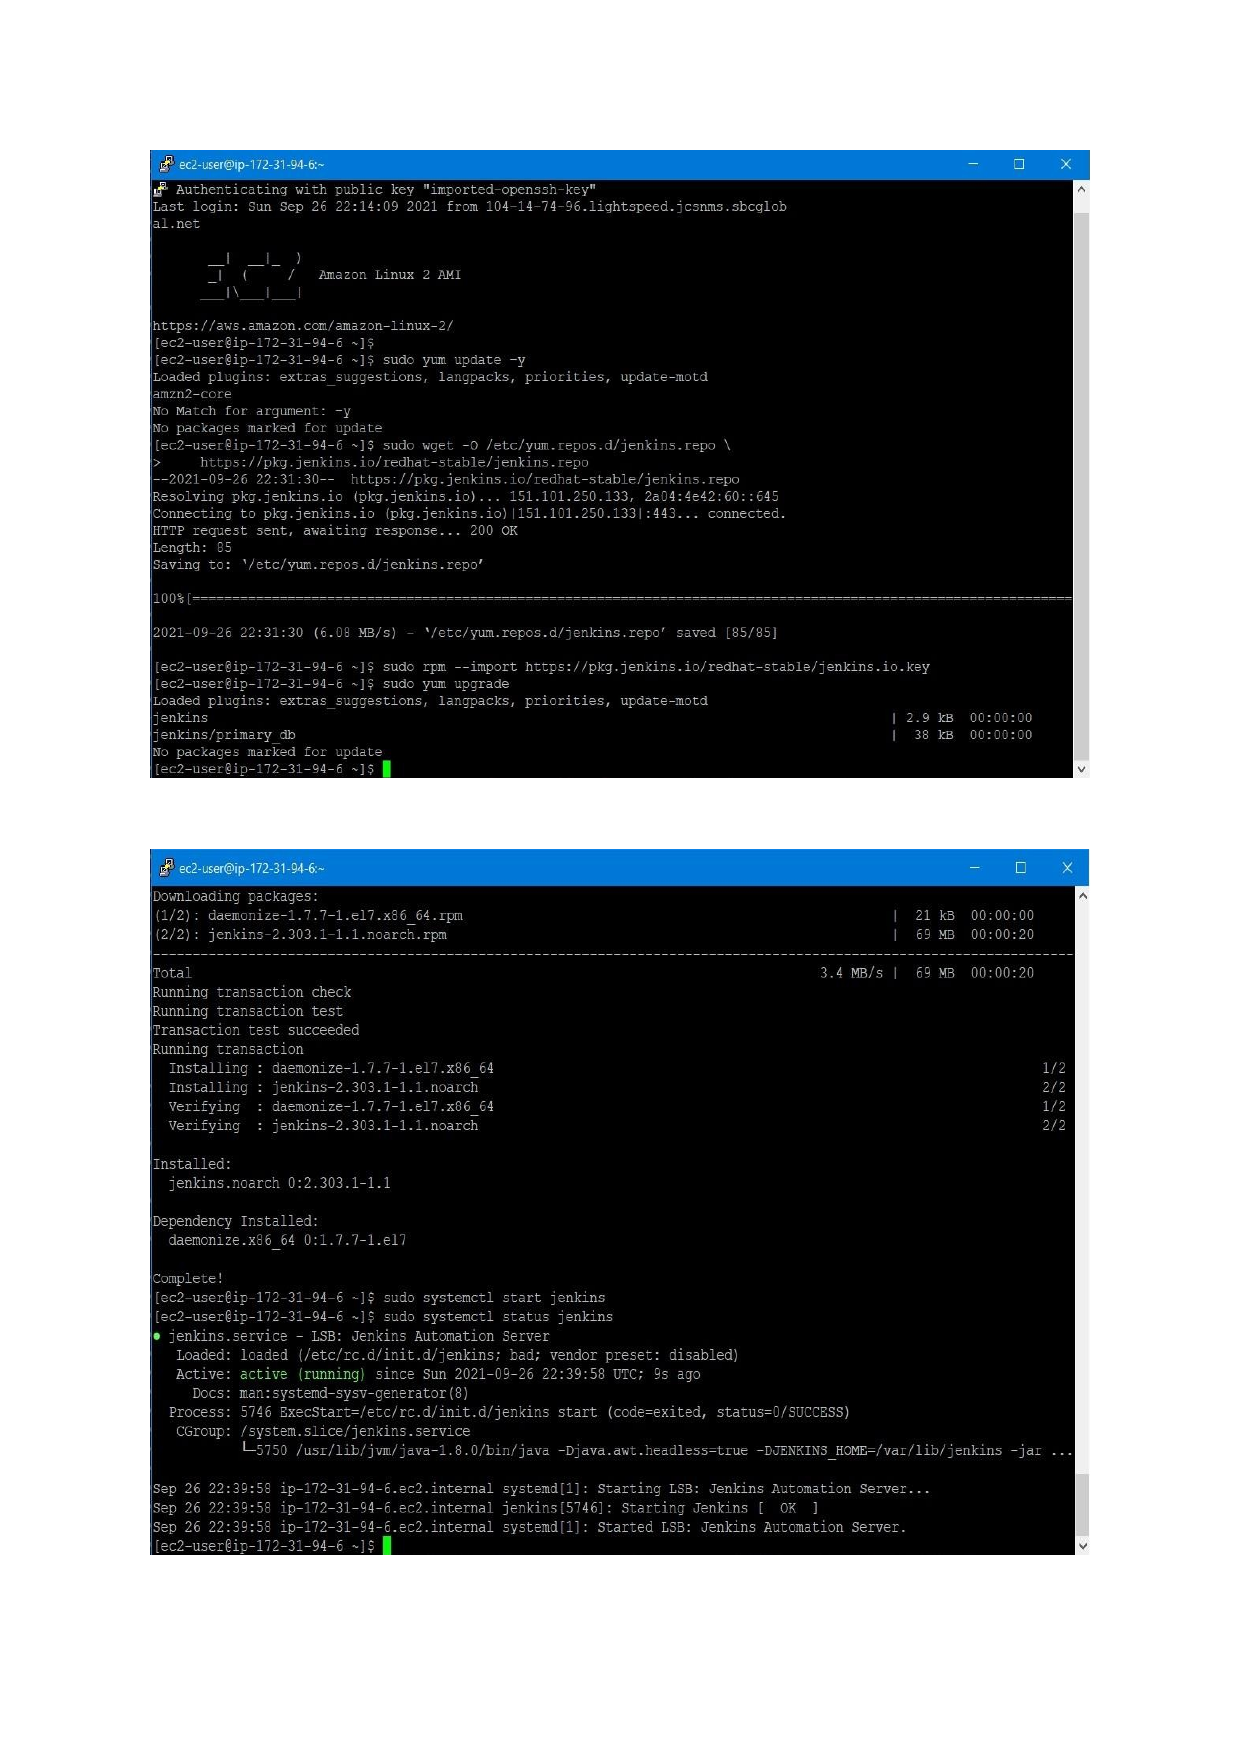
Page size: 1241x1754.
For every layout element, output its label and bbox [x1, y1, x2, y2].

picture [150, 150, 1091, 778]
picture [150, 849, 1091, 1555]
